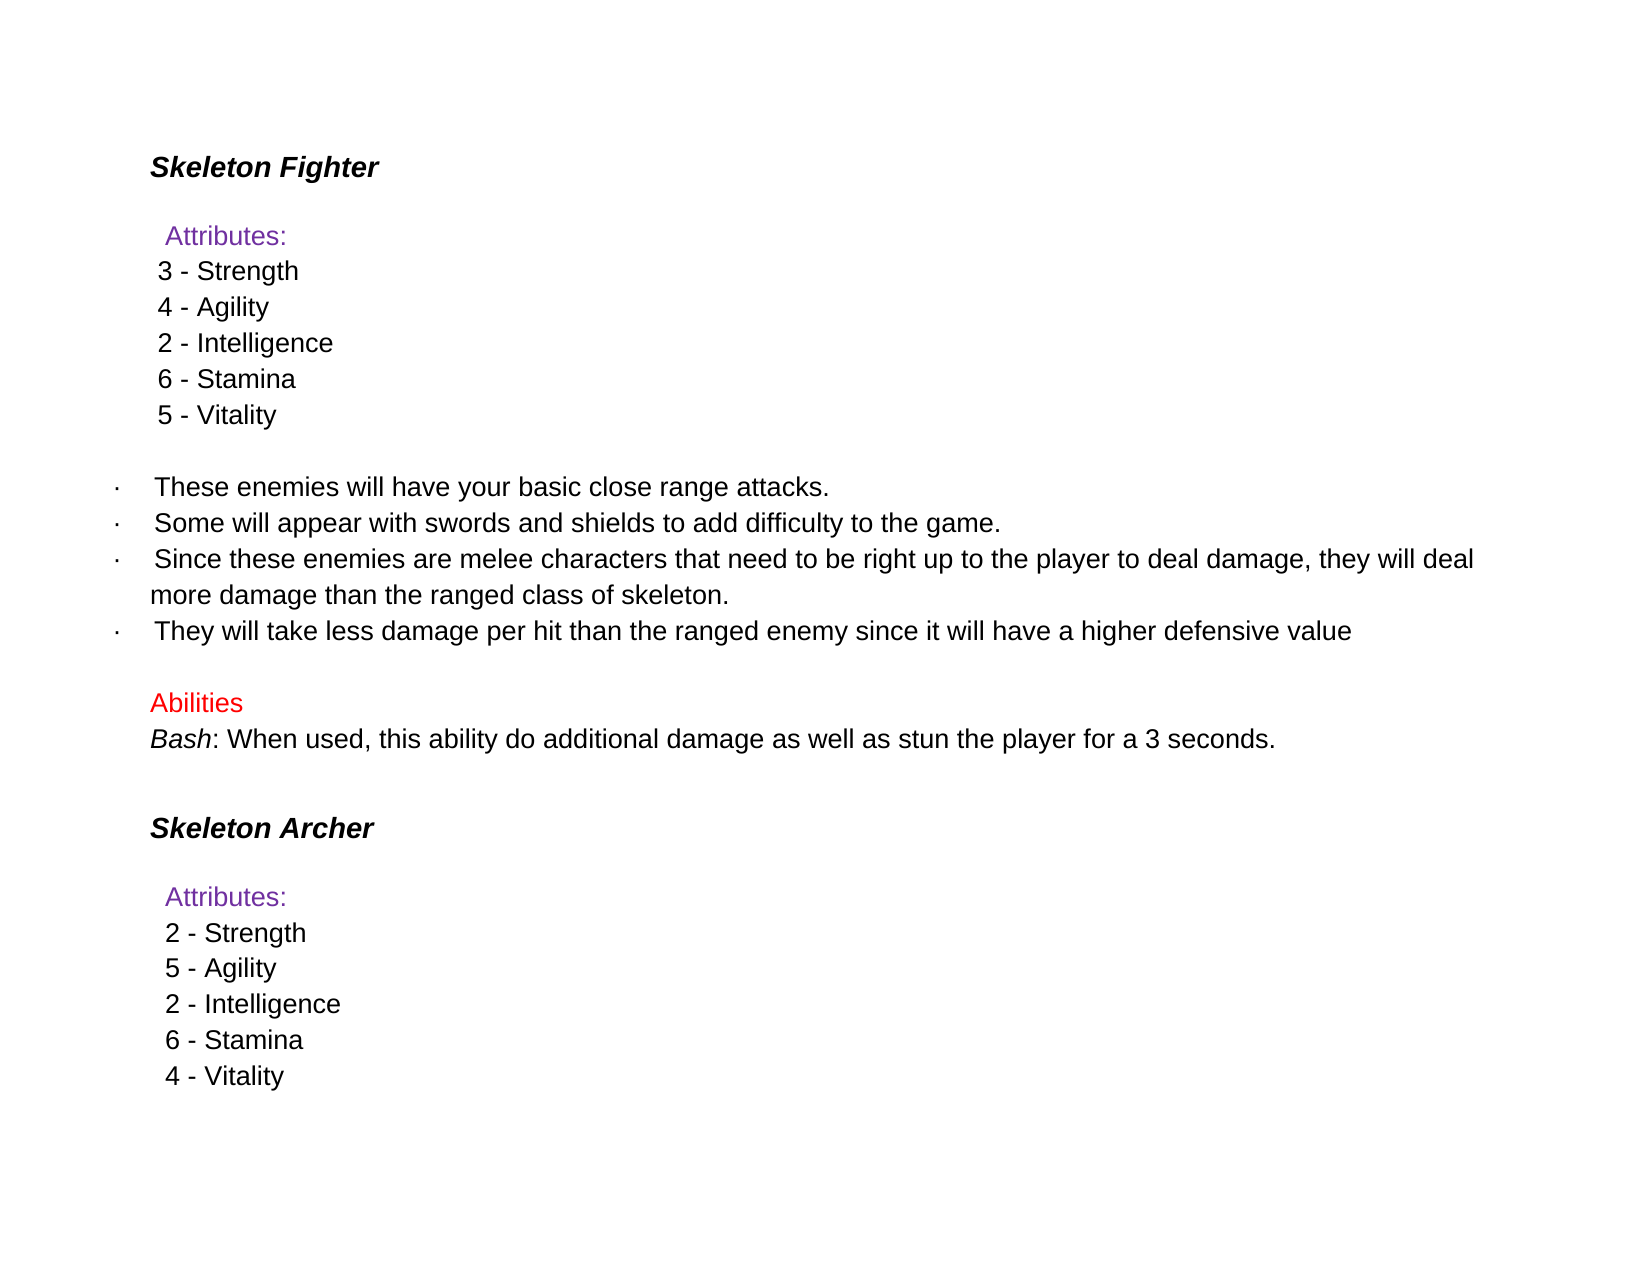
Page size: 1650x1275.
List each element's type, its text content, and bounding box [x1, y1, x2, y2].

text 2 - Intelligence [150, 988, 1500, 1020]
text 4 - Agility [150, 291, 1500, 323]
text 6 - Stamina [150, 363, 1500, 394]
text Abilities [150, 687, 1500, 718]
text 5 - Vitality [150, 399, 1500, 430]
text 2 - Strength [150, 917, 1500, 948]
text 5 - Agility [150, 952, 1500, 984]
text · Some will appear with swords and shields to add difficulty to the game. [112, 507, 1500, 538]
text 3 - Strength [150, 255, 1500, 287]
text Bash: When used, this ability do additional damage as well as stun the player for a 3 seconds. [150, 723, 1500, 754]
subtitle Skeleton Fighter [150, 150, 1500, 183]
text · They will take less damage per hit than the ranged enemy since it will have a higher defensive value [112, 615, 1500, 646]
text · Since these enemies are melee characters that need to be right up to the player to deal damage, they will deal more damage than the ranged class of skeleton. [112, 543, 1500, 610]
text Attributes: [150, 881, 1500, 912]
text · These enemies will have your basic close range attacks. [112, 471, 1500, 502]
text Attributes: [150, 219, 1500, 251]
subtitle Skeleton Archer [150, 811, 1500, 845]
text 2 - Intelligence [150, 327, 1500, 358]
text 6 - Stamina [150, 1024, 1500, 1056]
text 4 - Vitality [150, 1060, 1500, 1092]
